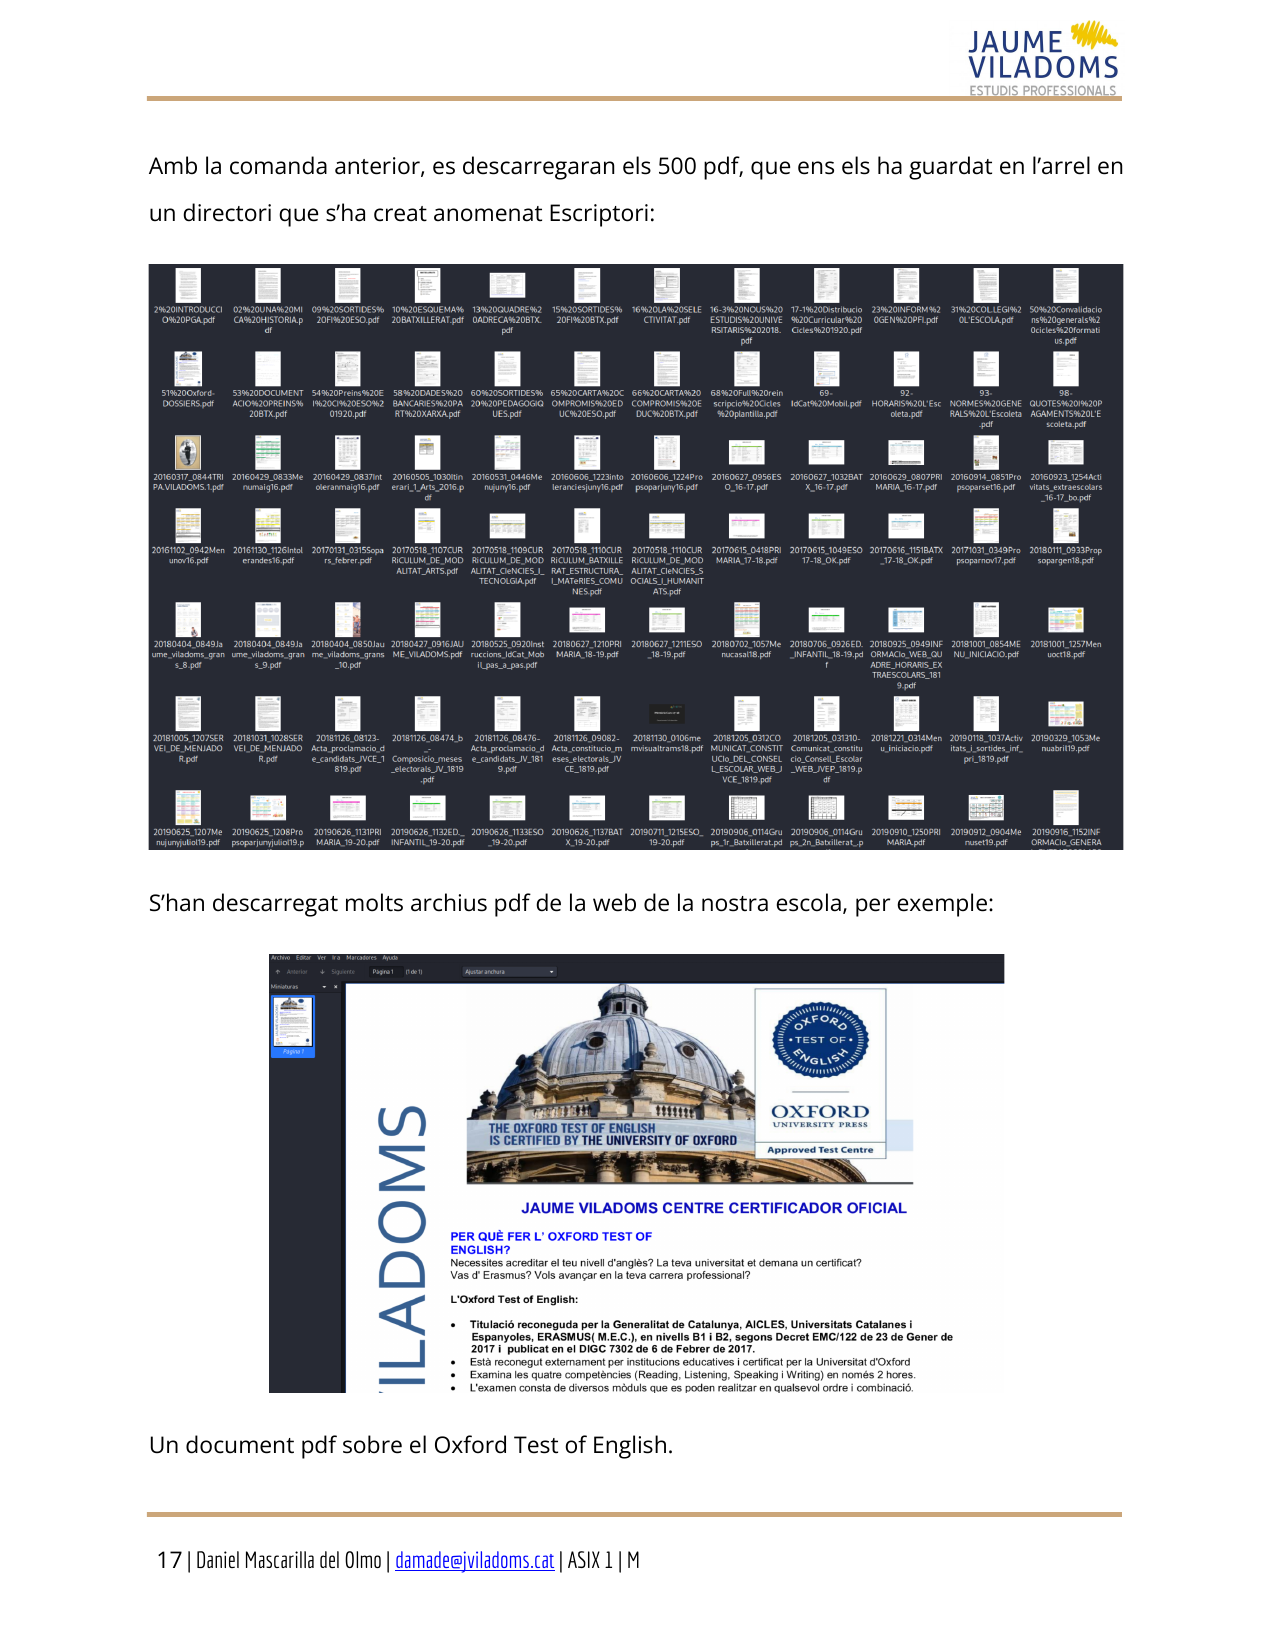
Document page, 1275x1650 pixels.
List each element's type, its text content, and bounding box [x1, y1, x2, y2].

picture [146, 1512, 1122, 1517]
text Un document pdf sobre el Oxford Test of English. [148, 1429, 1125, 1460]
picture [269, 954, 1005, 1393]
picture [146, 20, 1125, 101]
text S’han descarregat molts archius pdf de la web de la nostra escola, per exemple: [148, 886, 1125, 918]
picture [148, 264, 1124, 850]
text Amb la comanda anterior, es descarregaran els 500 pdf, que ens els ha guardat en l’arrel en un directori que s’ha creat anomenat Escriptori: [148, 150, 1125, 228]
